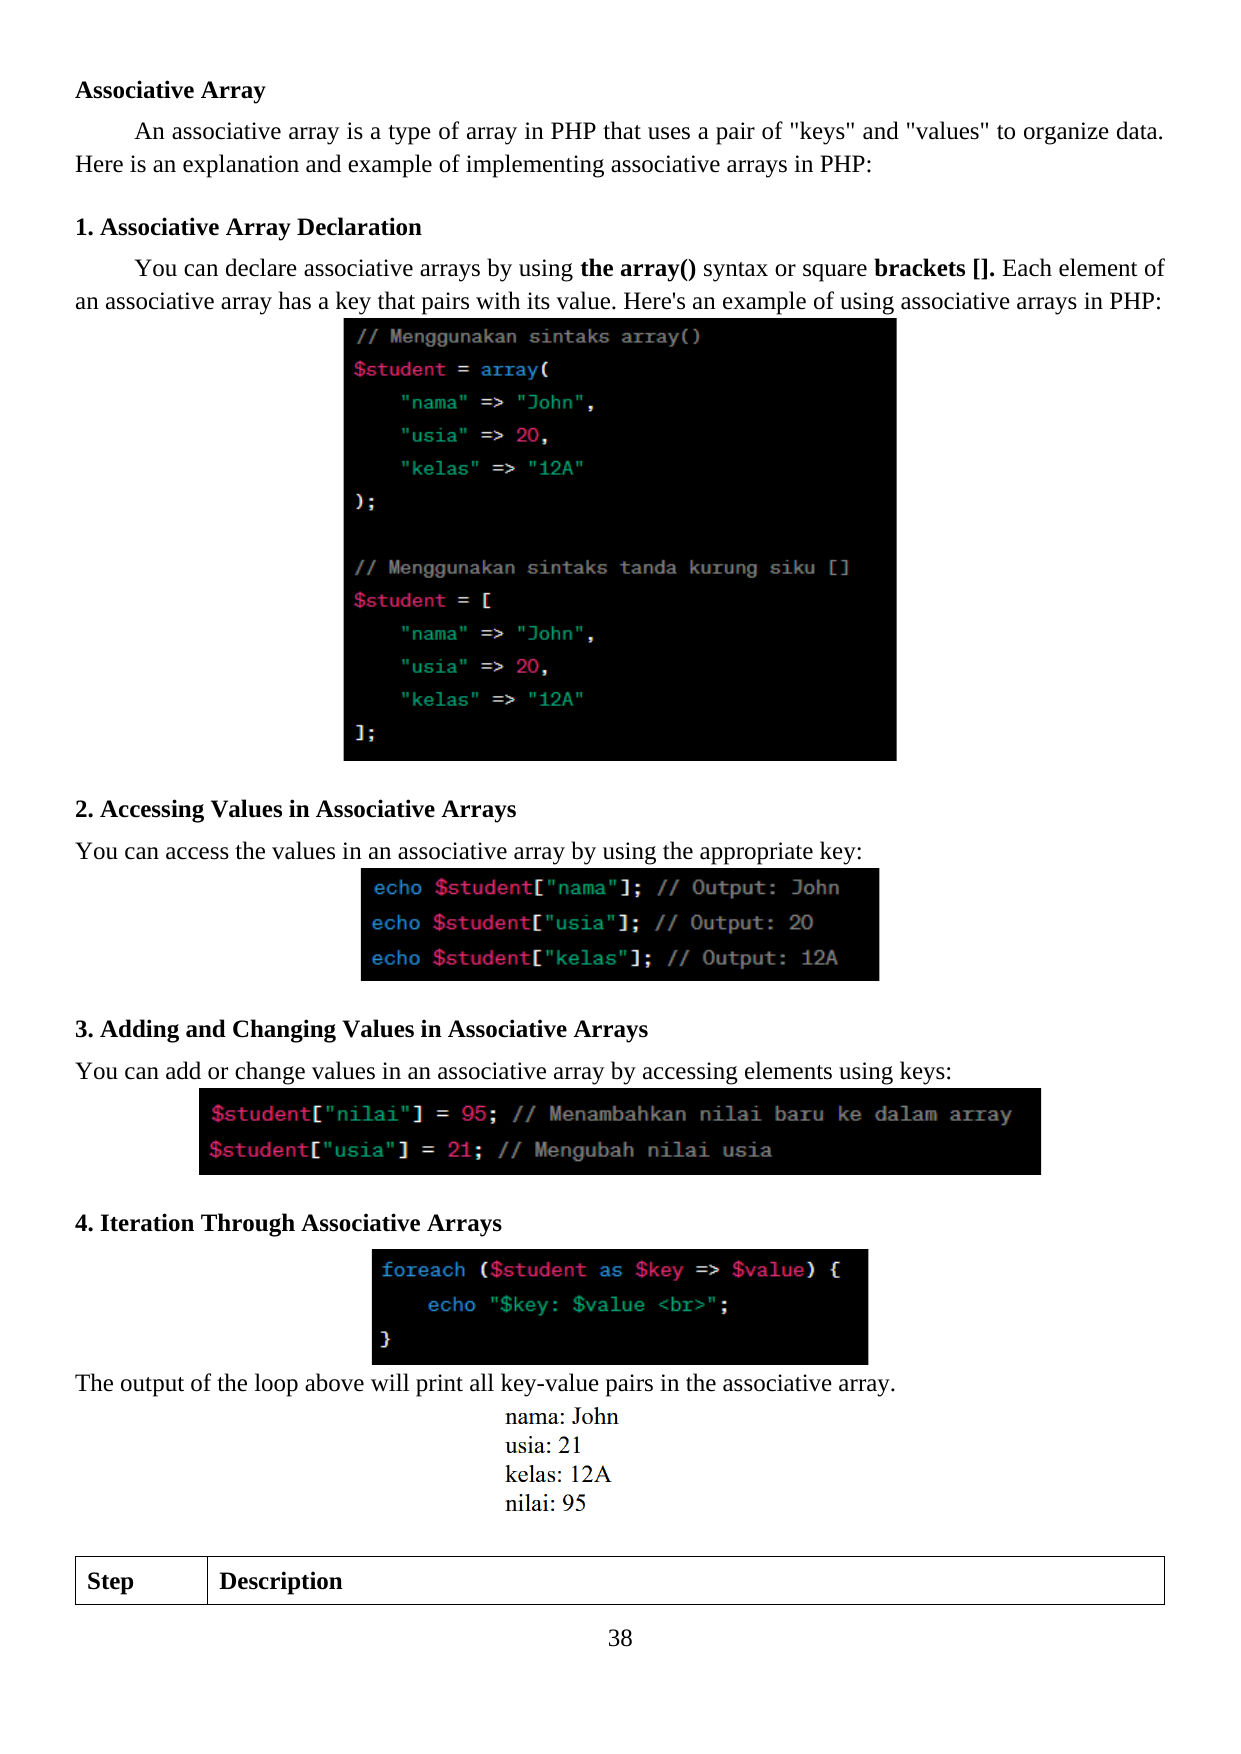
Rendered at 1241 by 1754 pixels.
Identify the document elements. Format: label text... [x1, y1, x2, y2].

picture [199, 1088, 1042, 1175]
subtitle 4. Iteration Through Associative Arrays [75, 1208, 1165, 1237]
picture [360, 868, 880, 981]
text An associative array is a type of array in PHP that uses a pair of "keys" and "values" to organize data. Here is an explanation and example of implementing associative arrays in PHP: [75, 116, 1165, 178]
picture [371, 1249, 869, 1365]
table_header Step [76, 1557, 207, 1603]
table_header Description [208, 1557, 1164, 1603]
text You can add or change values in an associative array by accessing elements using keys: [75, 1056, 1165, 1084]
subtitle Associative Array [75, 75, 1165, 104]
text You can access the values in an associative array by using the appropriate key: [75, 836, 1165, 864]
subtitle 1. Associative Array Declaration [75, 212, 1165, 240]
picture [343, 318, 897, 761]
picture [499, 1401, 742, 1519]
text The output of the loop above will print all key-value pairs in the associative array. [75, 1368, 1165, 1397]
text You can declare associative arrays by using the array() syntax or square brackets []. Each element of an associative array has a key that pairs with its value. Here's an example of using associative arrays in PHP: [75, 253, 1165, 315]
subtitle 3. Adding and Changing Values in Associative Arrays [75, 1014, 1165, 1043]
subtitle 2. Accessing Values in Associative Arrays [75, 794, 1165, 823]
